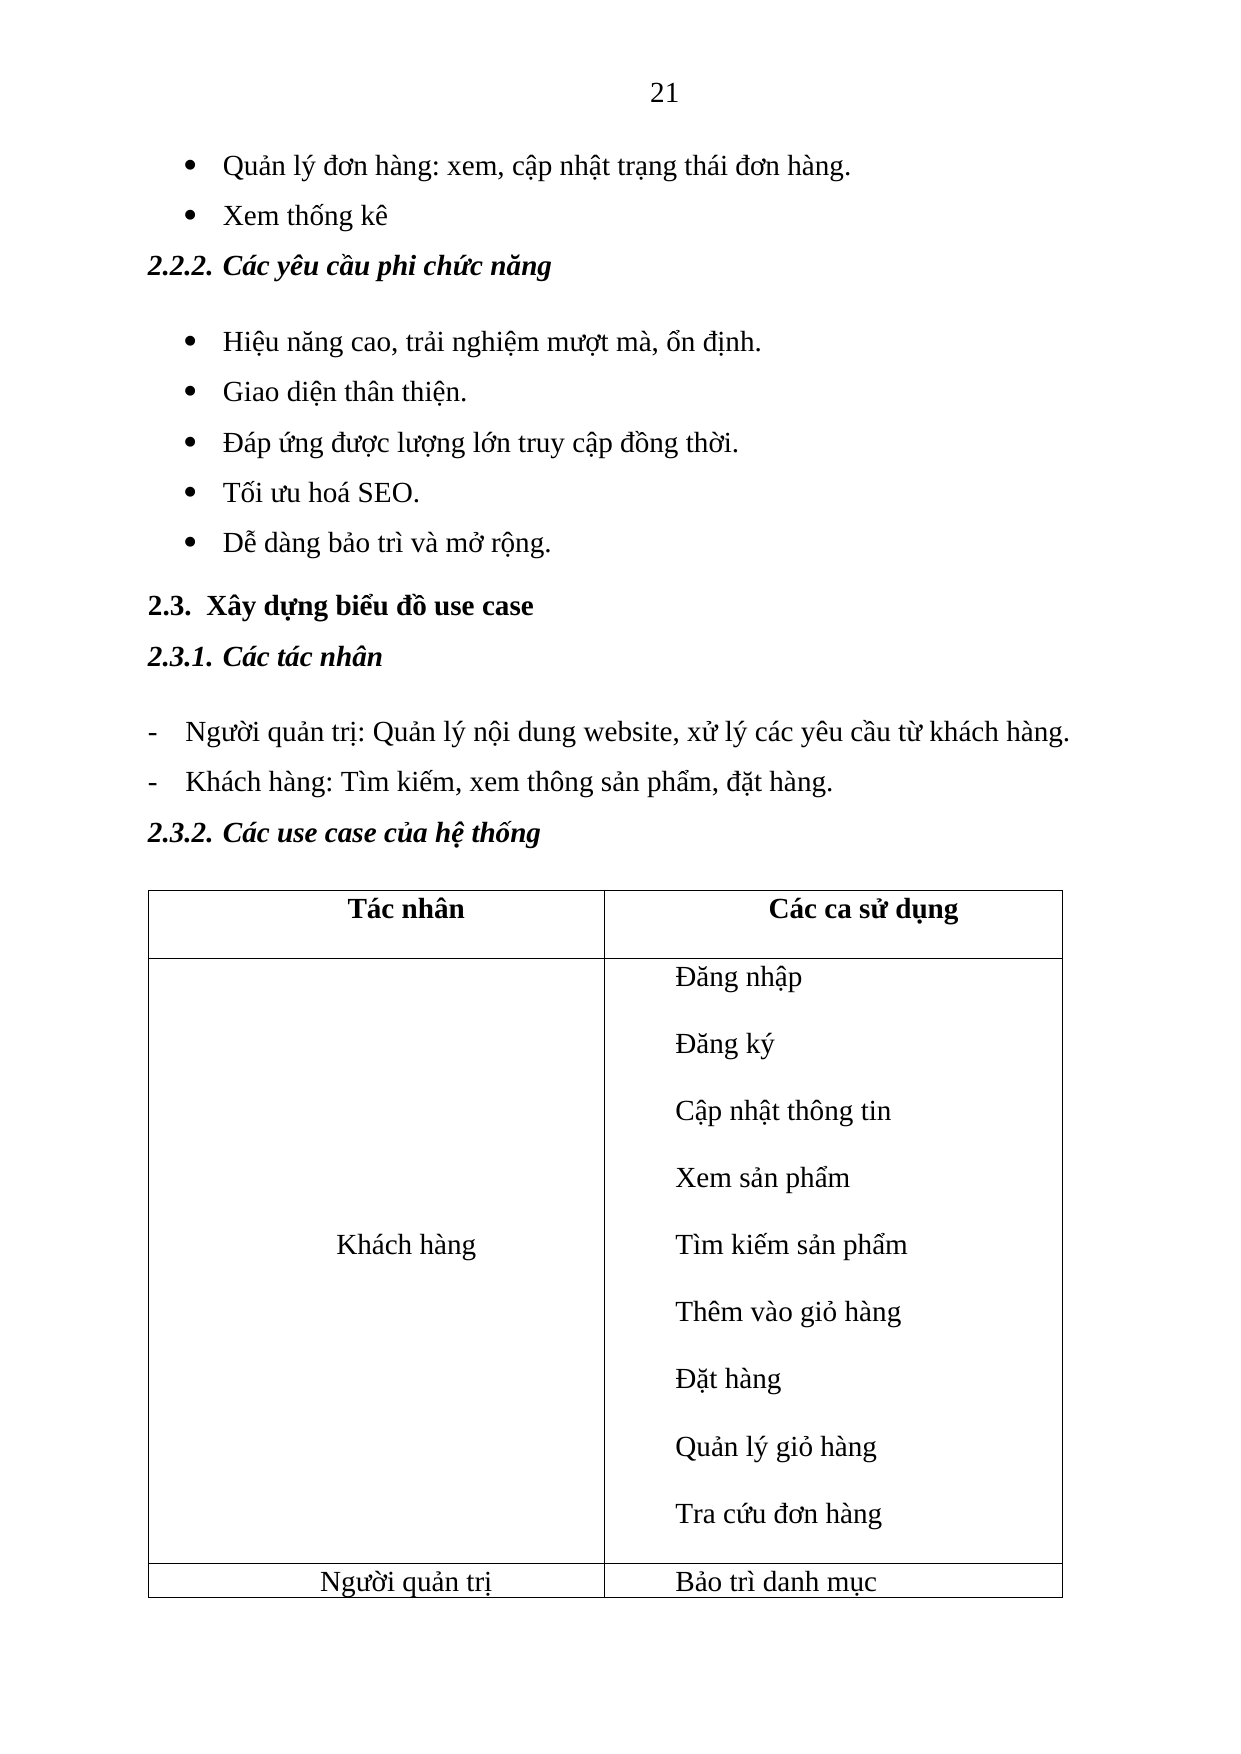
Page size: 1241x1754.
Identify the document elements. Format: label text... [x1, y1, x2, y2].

subtitle Các use case của hệ thống [148, 815, 1122, 848]
list Tối ưu hoá SEO. [185, 475, 1122, 509]
list Khách hàng: Tìm kiếm, xem thông sản phẩm, đặt hàng. [148, 764, 1122, 798]
table_cell Khách hàng [149, 959, 604, 1563]
list Người quản trị: Quản lý nội dung website, xử lý các yêu cầu từ khách hàng. [148, 714, 1122, 748]
table_header Các ca sử dụng [605, 891, 1062, 958]
list Giao diện thân thiện. [185, 374, 1122, 408]
list Quản lý đơn hàng: xem, cập nhật trạng thái đơn hàng. [185, 148, 1122, 181]
table_header Tác nhân [149, 891, 604, 958]
subtitle Các tác nhân [148, 639, 1122, 672]
table_cell Đăng nhập Đăng ký Cập nhật thông tin Xem sản phẩm Tìm kiếm sản phẩm Thêm vào giỏ hàng Đặt hàng Quản lý giỏ hàng Tra cứu đơn hàng [605, 959, 1062, 1563]
list Đáp ứng được lượng lớn truy cập đồng thời. [185, 425, 1122, 458]
list Xem thống kê [185, 198, 1122, 232]
list Dễ dàng bảo trì và mở rộng. [185, 526, 1122, 559]
table_cell Người quản trị [149, 1564, 604, 1597]
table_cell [605, 1564, 1062, 1597]
subtitle Xây dựng biểu đồ use case [148, 588, 1122, 622]
list Hiệu năng cao, trải nghiệm mượt mà, ổn định. [185, 324, 1122, 357]
subtitle Các yêu cầu phi chức năng [148, 248, 1122, 282]
